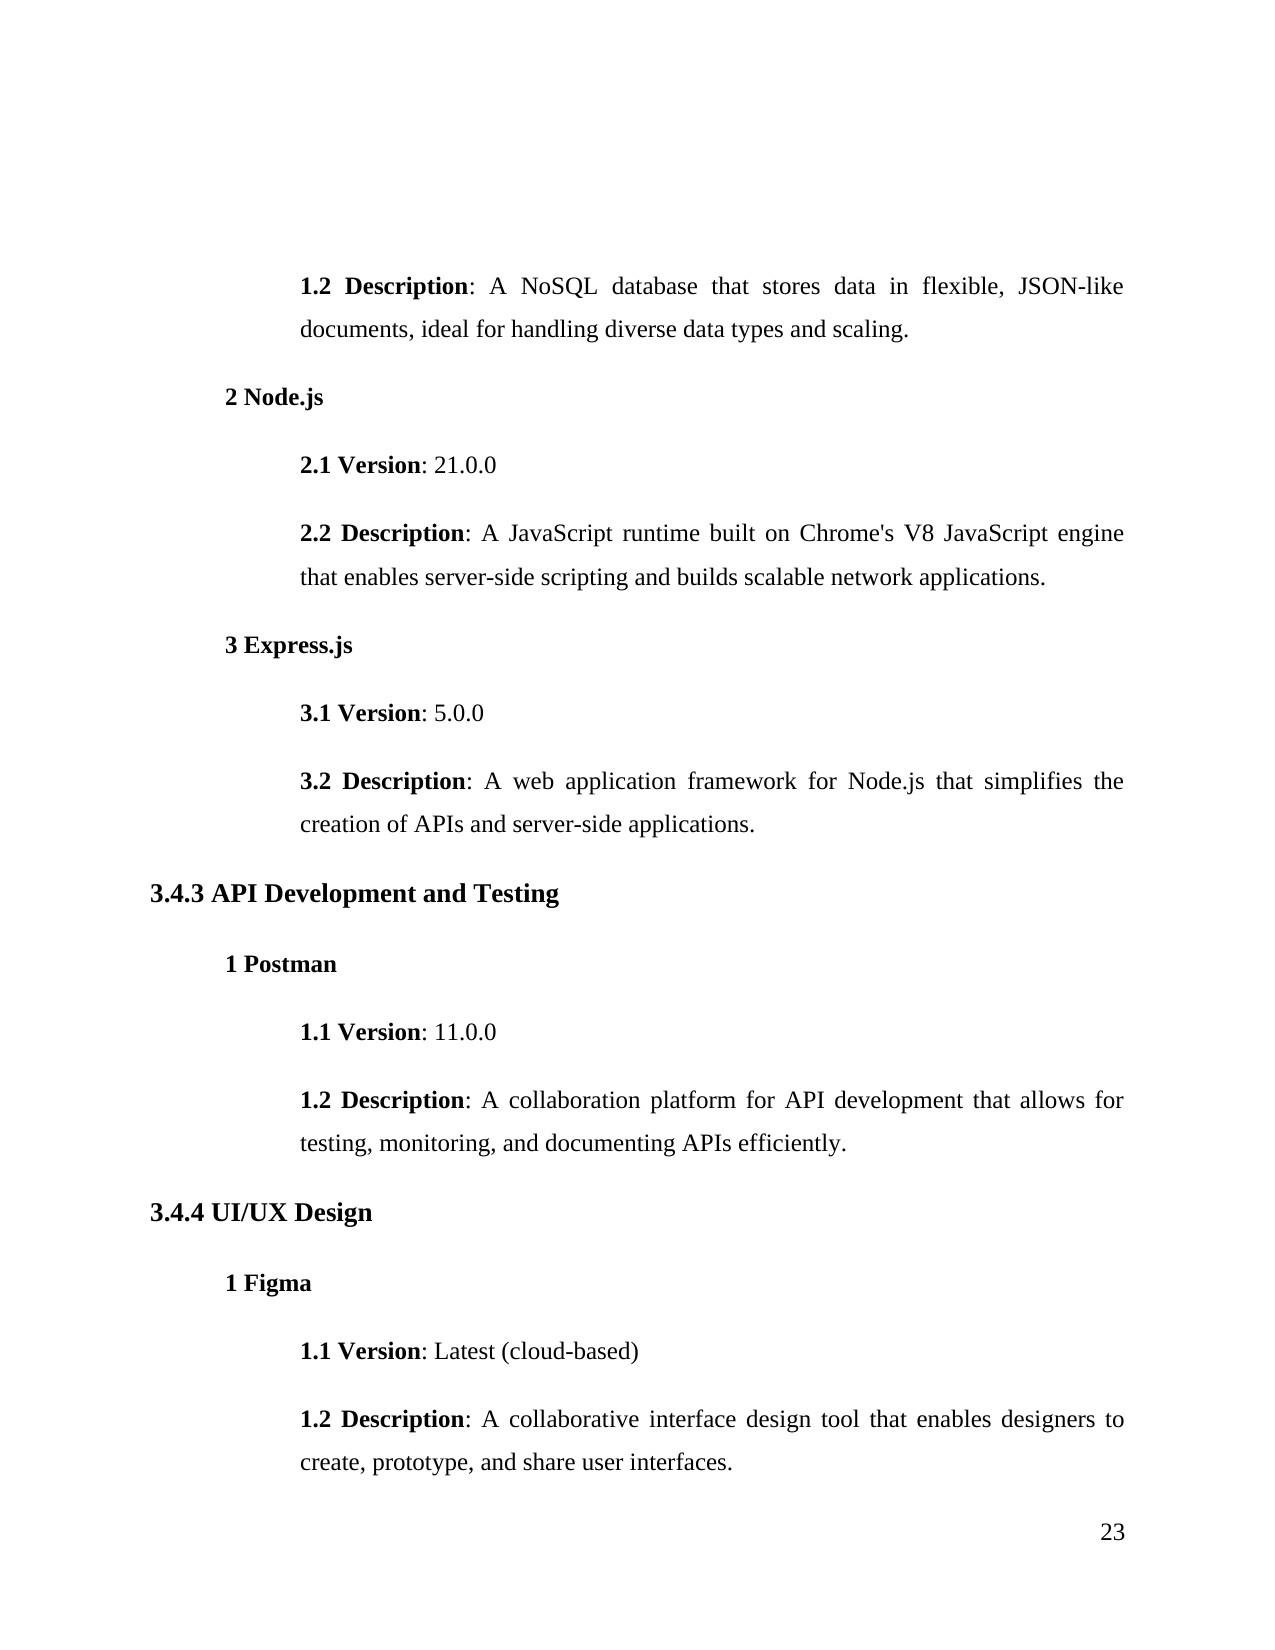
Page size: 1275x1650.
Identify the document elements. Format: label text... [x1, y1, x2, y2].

text 3.2 Description: A web application framework for Node.js that simplifies the creation of APIs and server-side applications. [300, 766, 1125, 838]
text 1.1 Version: 11.0.0 [300, 1017, 1125, 1046]
text 1 Figma [225, 1268, 1125, 1297]
text 3 Express.js [225, 630, 1125, 658]
text 1.1 Version: Latest (cloud-based) [300, 1336, 1125, 1365]
text 2.1 Version: 21.0.0 [300, 450, 1125, 479]
text 1.2 Description: A collaborative interface design tool that enables designers to create, prototype, and share user interfaces. [300, 1404, 1125, 1476]
text 1.2 Description: A NoSQL database that stores data in flexible, JSON-like documents, ideal for handling diverse data types and scaling. [300, 271, 1125, 343]
text 3.1 Version: 5.0.0 [300, 698, 1125, 727]
text 1 Postman [225, 949, 1125, 978]
subtitle 3.4.4 UI/UX Design [150, 1196, 1125, 1227]
text 2.2 Description: A JavaScript runtime built on Chrome's V8 JavaScript engine that enables server-side scripting and builds scalable network applications. [300, 518, 1125, 590]
text 1.2 Description: A collaboration platform for API development that allows for testing, monitoring, and documenting APIs efficiently. [300, 1085, 1125, 1157]
text 2 Node.js [225, 382, 1125, 411]
subtitle 3.4.3 API Development and Testing [150, 877, 1125, 908]
